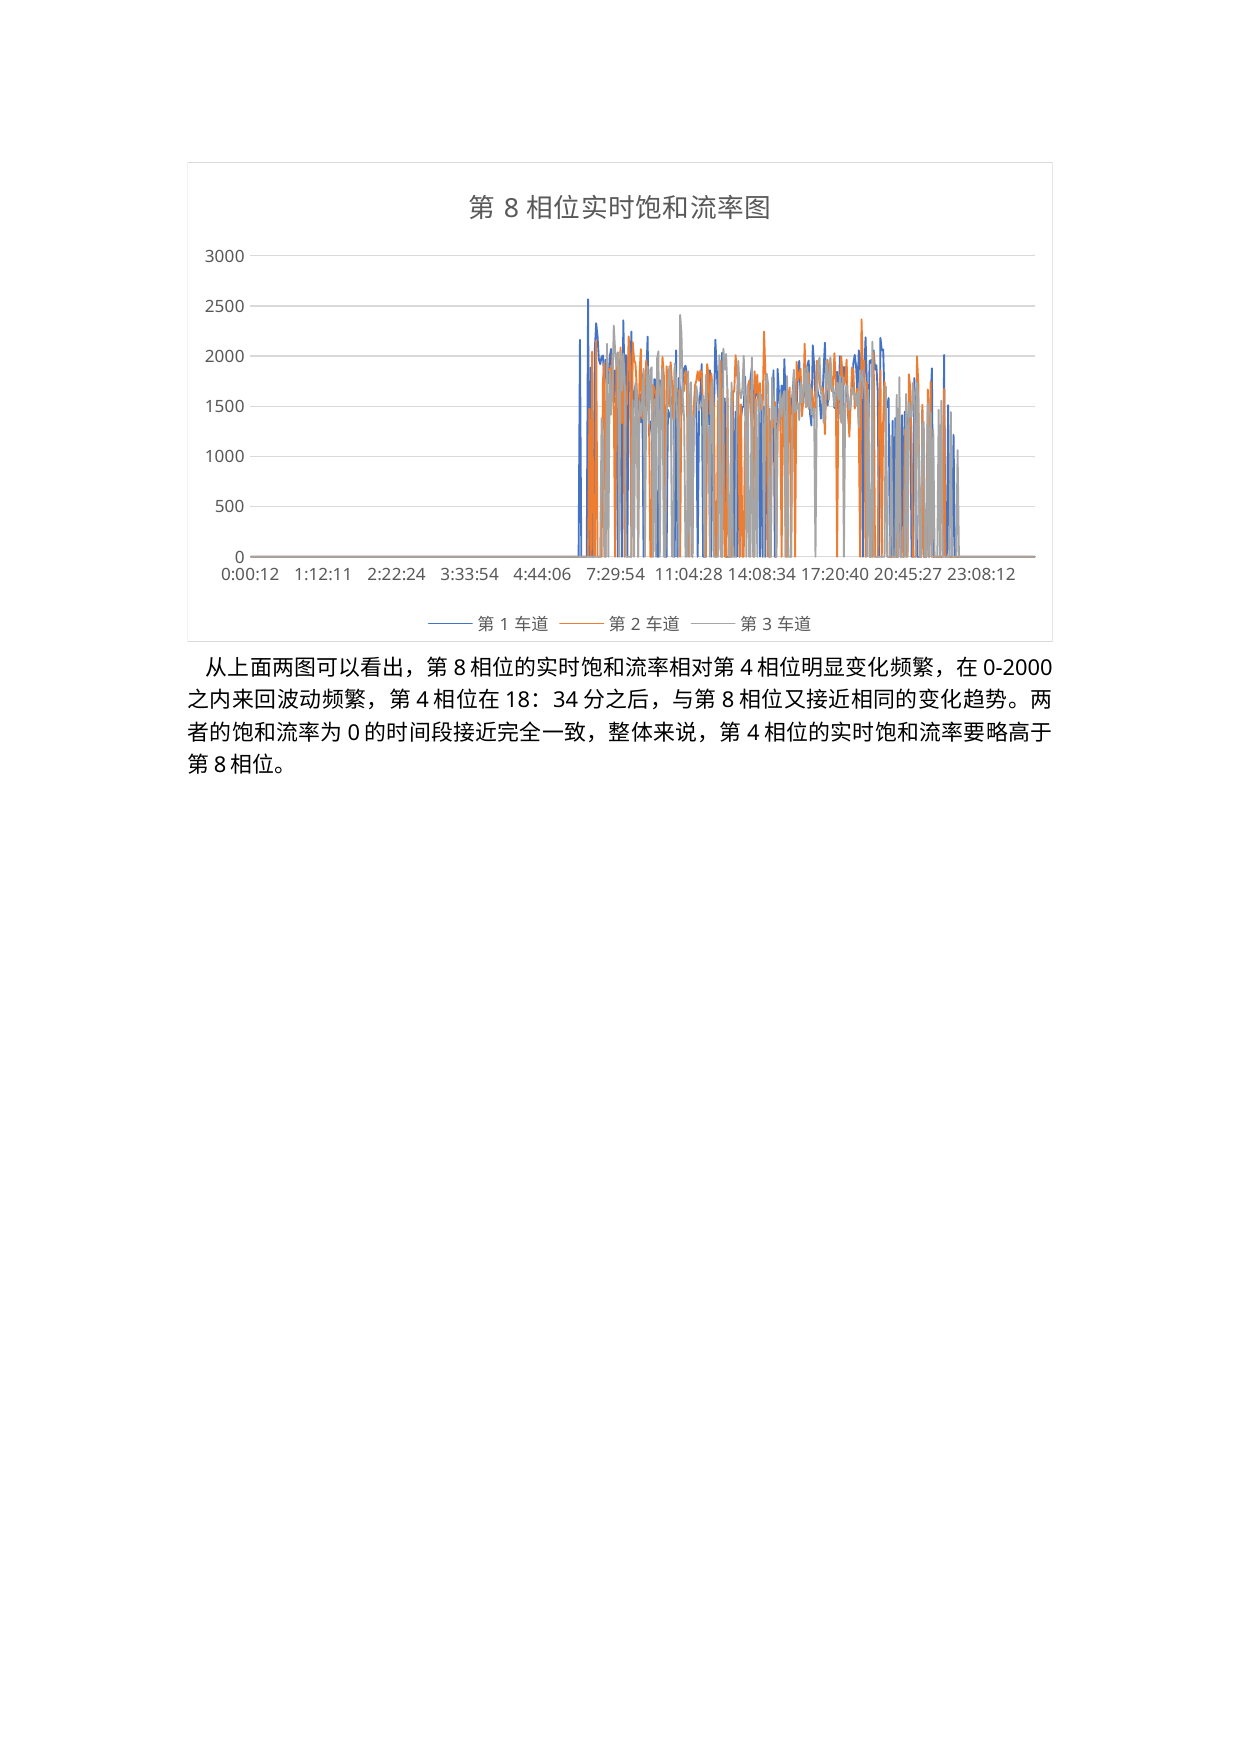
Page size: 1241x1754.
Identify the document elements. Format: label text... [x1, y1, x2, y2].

text 从上面两图可以看出，第8相位的实时饱和流率相对第4相位明显变化频繁，在0-2000之内来回波动频繁，第4相位在18：34分之后，与第8相位又接近相同的变化趋势。两者的饱和流率为0的时间段接近完全一致，整体来说，第4相位的实时饱和流率要略高于第8相位。 [187, 649, 1053, 779]
